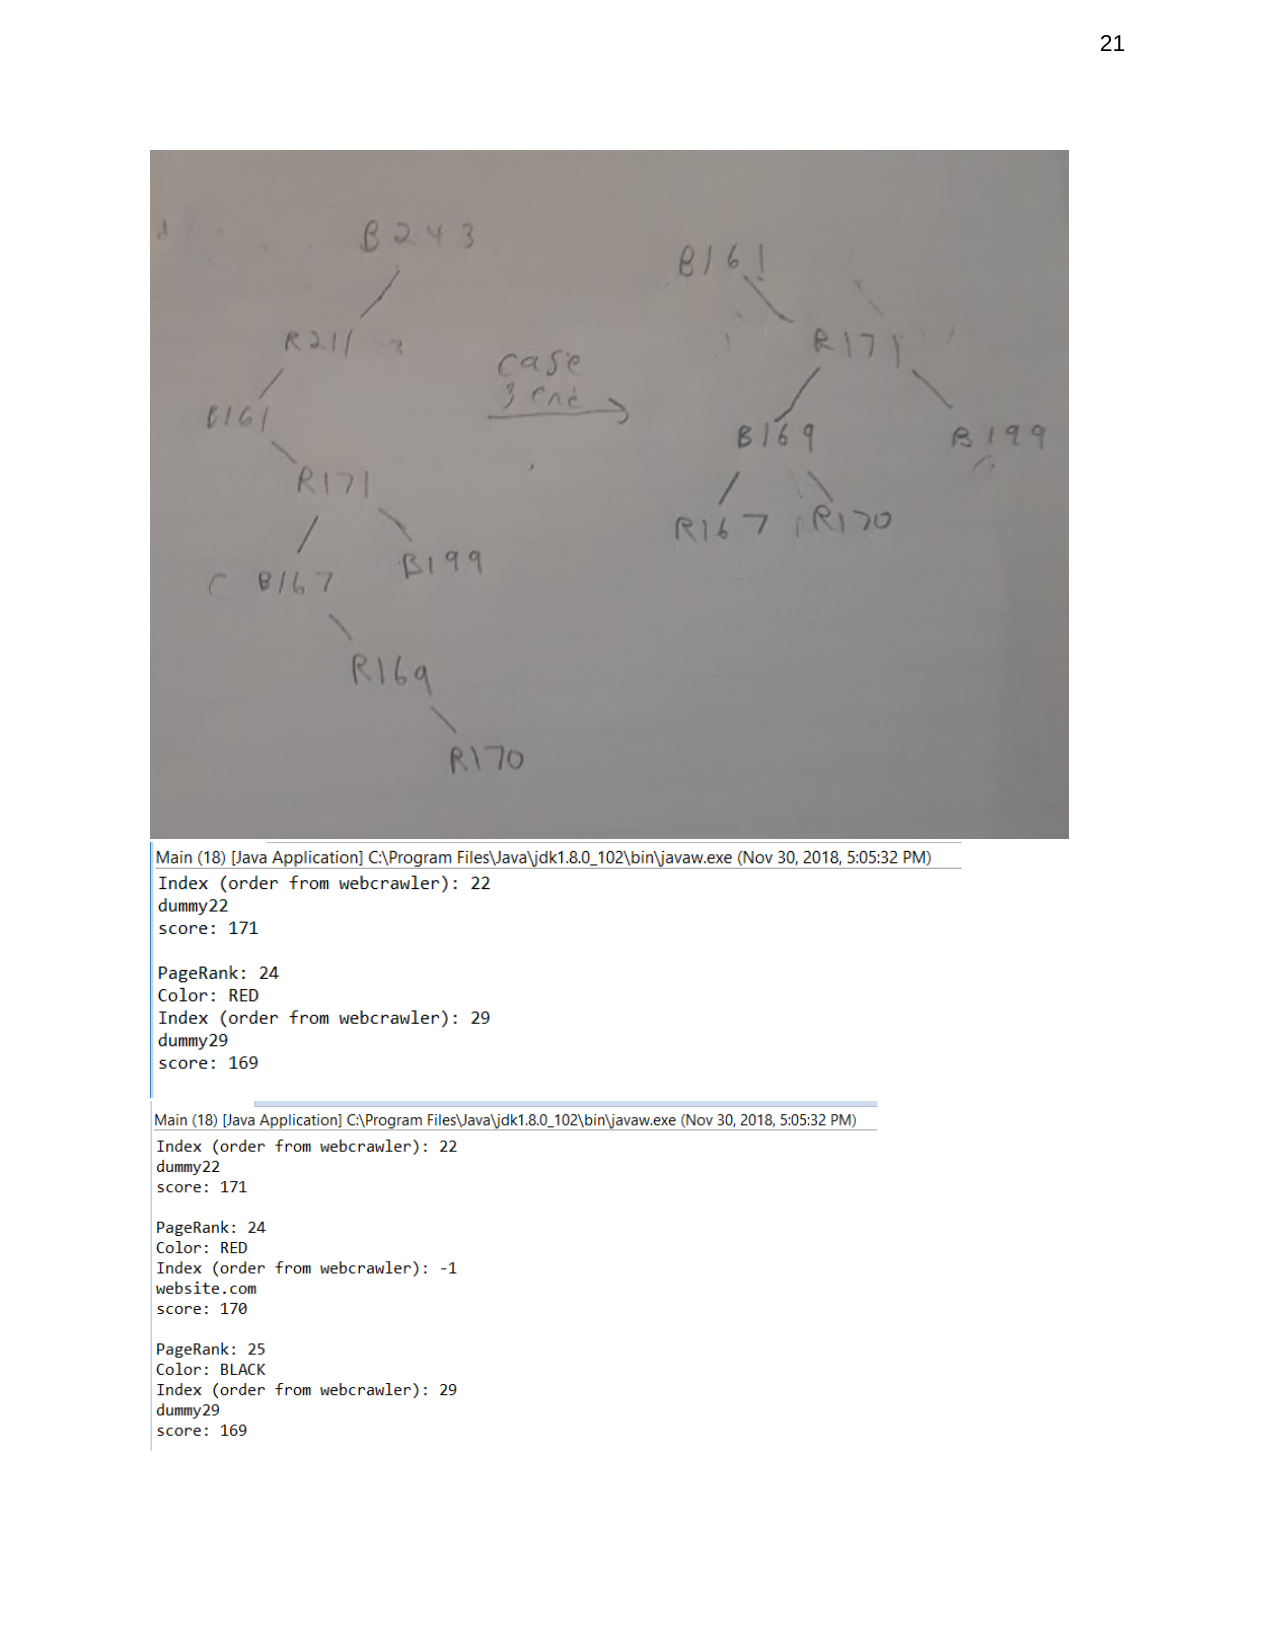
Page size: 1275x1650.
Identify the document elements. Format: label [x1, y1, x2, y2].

picture [150, 150, 1069, 839]
picture [150, 842, 962, 1098]
picture [150, 1101, 878, 1451]
